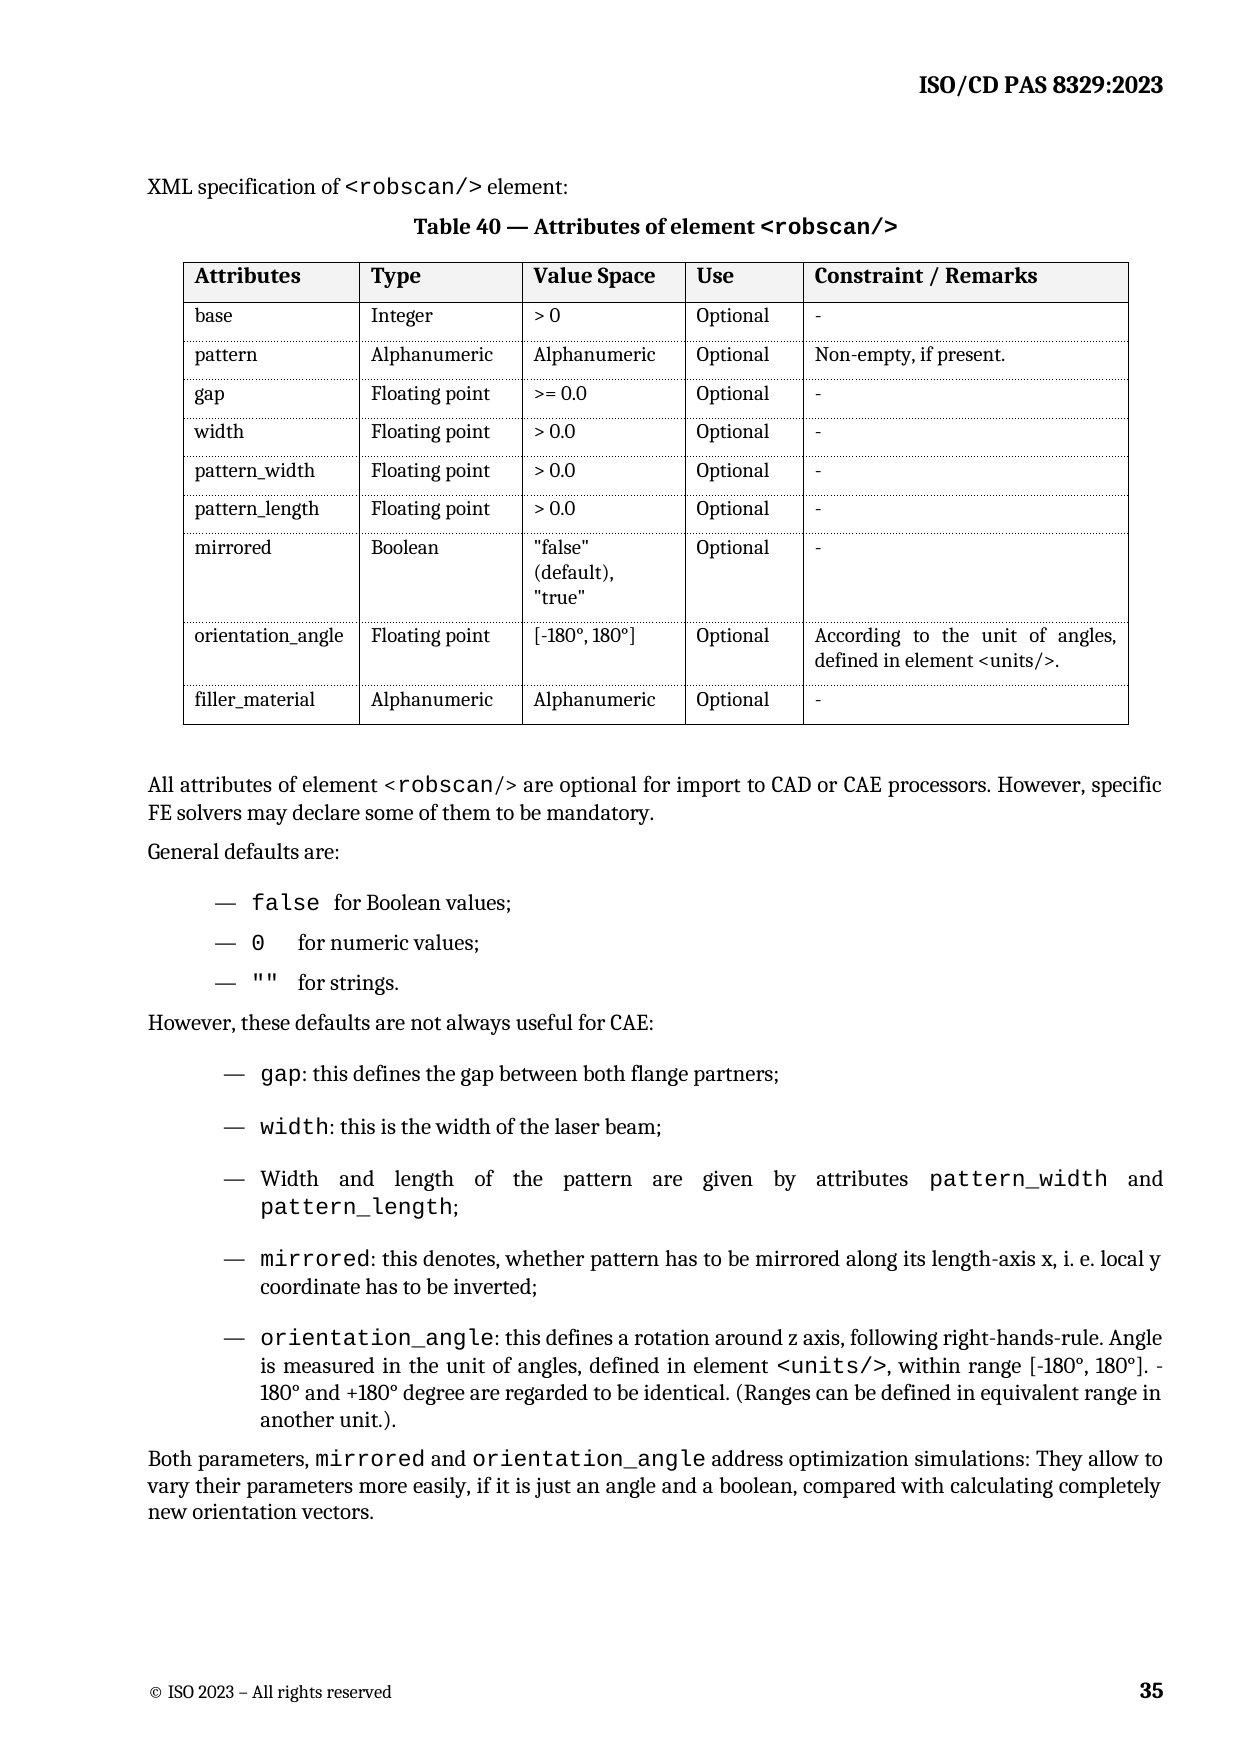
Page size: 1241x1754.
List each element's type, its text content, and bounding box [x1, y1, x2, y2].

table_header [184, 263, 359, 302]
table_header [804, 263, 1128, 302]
list mirrored: this denotes, whether pattern has to be mirrored along its length-axis x, i. e. local y coordinate has to be inverted; [223, 1246, 1163, 1300]
list false for Boolean values; [214, 890, 1163, 917]
list 0 for numeric values; [214, 930, 1163, 957]
list Width and length of the pattern are given by attributes pattern_width and pattern_length; [223, 1166, 1163, 1221]
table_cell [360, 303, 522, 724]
list "" for strings. [214, 970, 1163, 997]
text Both parameters, mirrored and orientation_angle address optimization simulations: They allow to vary their parameters more easily, if it is just an angle and a boolean, compared with calculating completely new orientation vectors. [148, 1445, 1163, 1526]
text Table 40 — Attributes of element <robscan/> [148, 214, 1163, 241]
list gap: this defines the gap between both flange partners; [223, 1061, 1163, 1089]
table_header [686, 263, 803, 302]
text XML specification of <robscan/> element: [148, 174, 1163, 201]
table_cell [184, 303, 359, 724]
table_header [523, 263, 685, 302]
text All attributes of element <robscan/> are optional for import to CAD or CAE processors. However, specific FE solvers may declare some of them to be mandatory. [148, 772, 1163, 826]
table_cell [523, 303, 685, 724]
list width: this is the width of the laser beam; [223, 1114, 1163, 1141]
text However, these defaults are not always useful for CAE: [148, 1010, 1163, 1036]
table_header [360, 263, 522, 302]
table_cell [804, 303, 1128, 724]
list orientation_angle: this defines a rotation around z axis, following right-hands-rule. Angle is measured in the unit of angles, defined in element <units/>, within range [-180°, 180°]. -180° and +180° degree are regarded to be identical. (Ranges can be defined in equivalent range in another unit.). [223, 1325, 1163, 1433]
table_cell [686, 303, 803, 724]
text General defaults are: [148, 838, 1163, 865]
